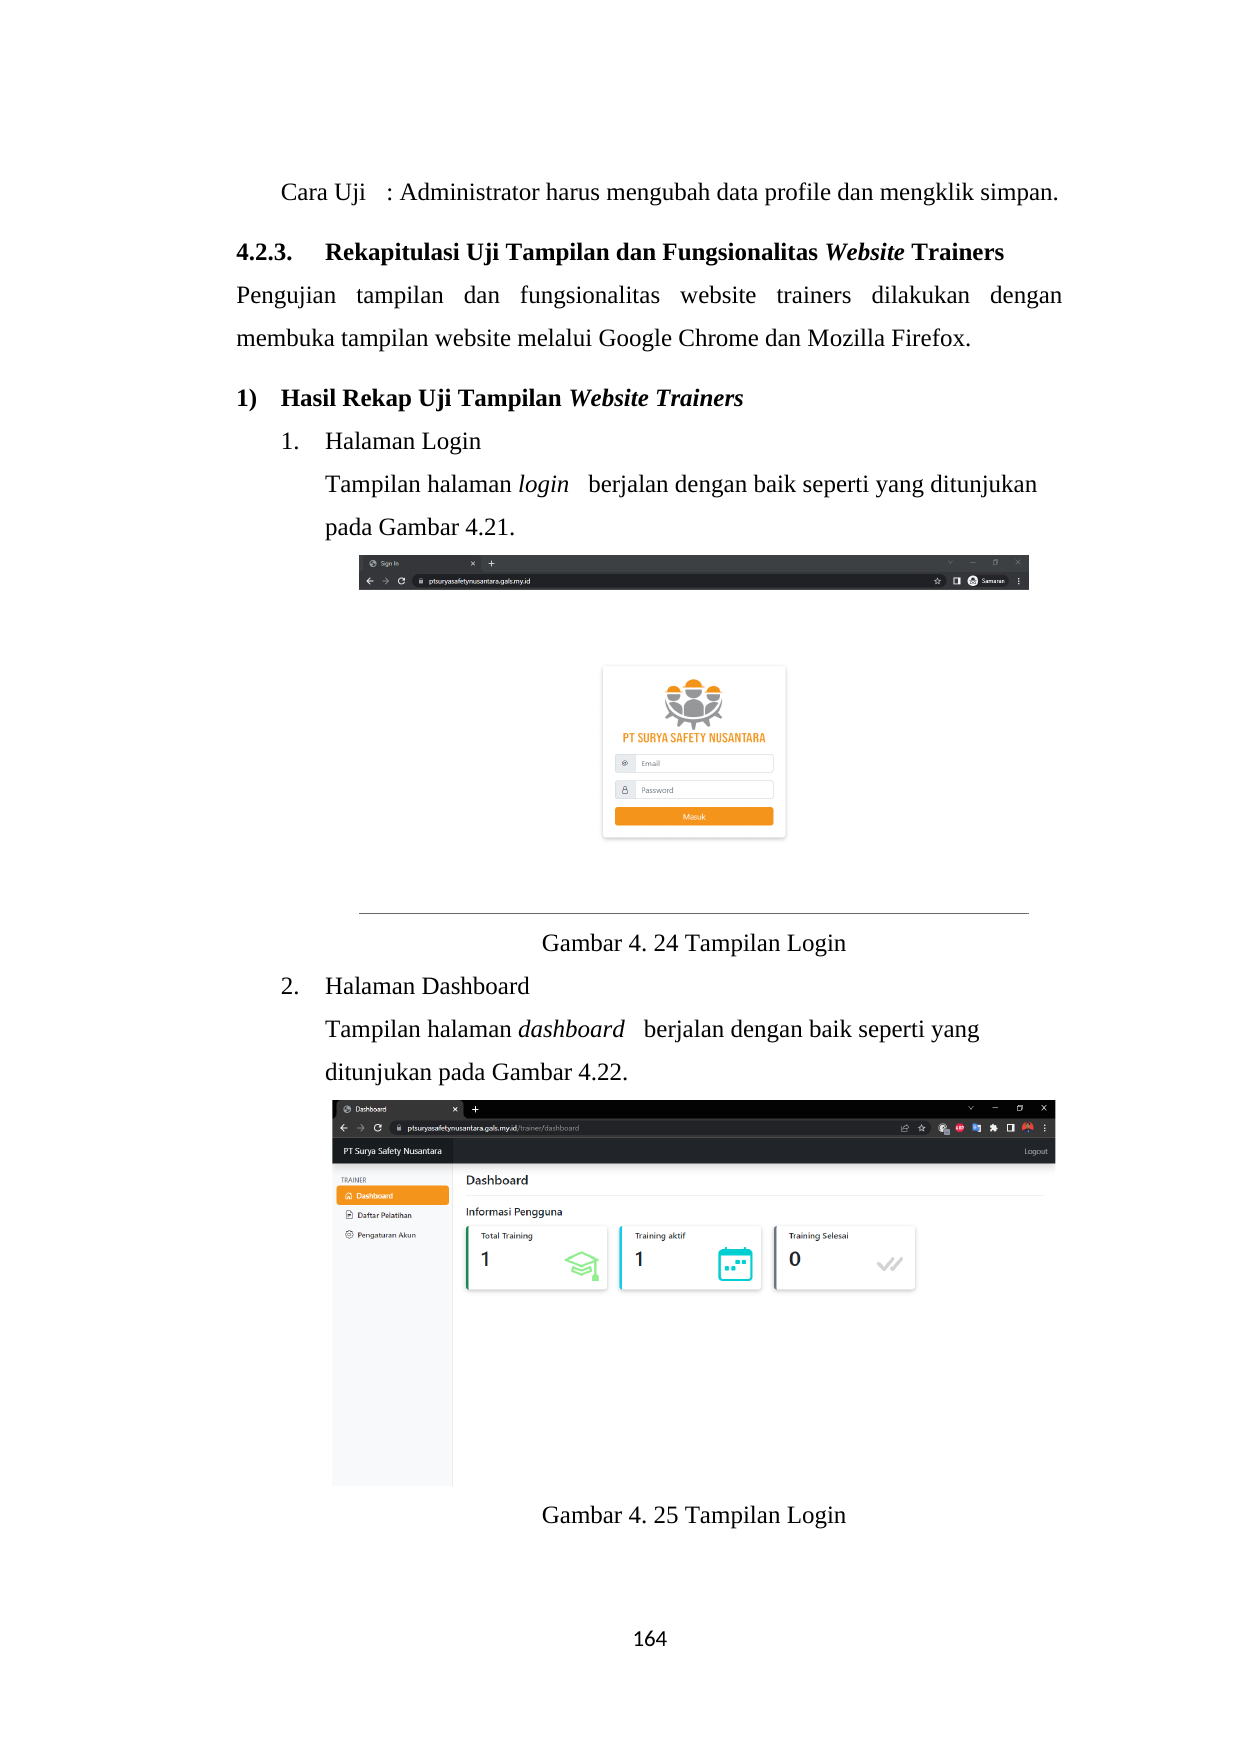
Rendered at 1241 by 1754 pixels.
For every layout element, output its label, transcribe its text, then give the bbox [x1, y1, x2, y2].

picture [332, 1100, 1056, 1486]
picture [359, 555, 1029, 914]
text Pengujian tampilan dan fungsionalitas website trainers dilakukan dengan membuka tampilan website melalui Google Chrome dan Mozilla Firefox. [236, 280, 1063, 352]
list Tampilan halaman login berjalan dengan baik seperti yang ditunjukan pada Gambar 4.21. [325, 469, 1063, 541]
list Cara Uji : Administrator harus mengubah data profile dan mengklik simpan. [281, 177, 1063, 206]
subtitle Rekapitulasi Uji Tampilan dan Fungsionalitas Website Trainers [236, 237, 1063, 266]
list Hasil Rekap Uji Tampilan Website Trainers [236, 383, 1063, 412]
list Halaman Dashboard [281, 971, 1063, 1000]
list Halaman Login [281, 426, 1063, 455]
list Tampilan halaman dashboard berjalan dengan baik seperti yang ditunjukan pada Gambar 4.22. [325, 1014, 1063, 1086]
